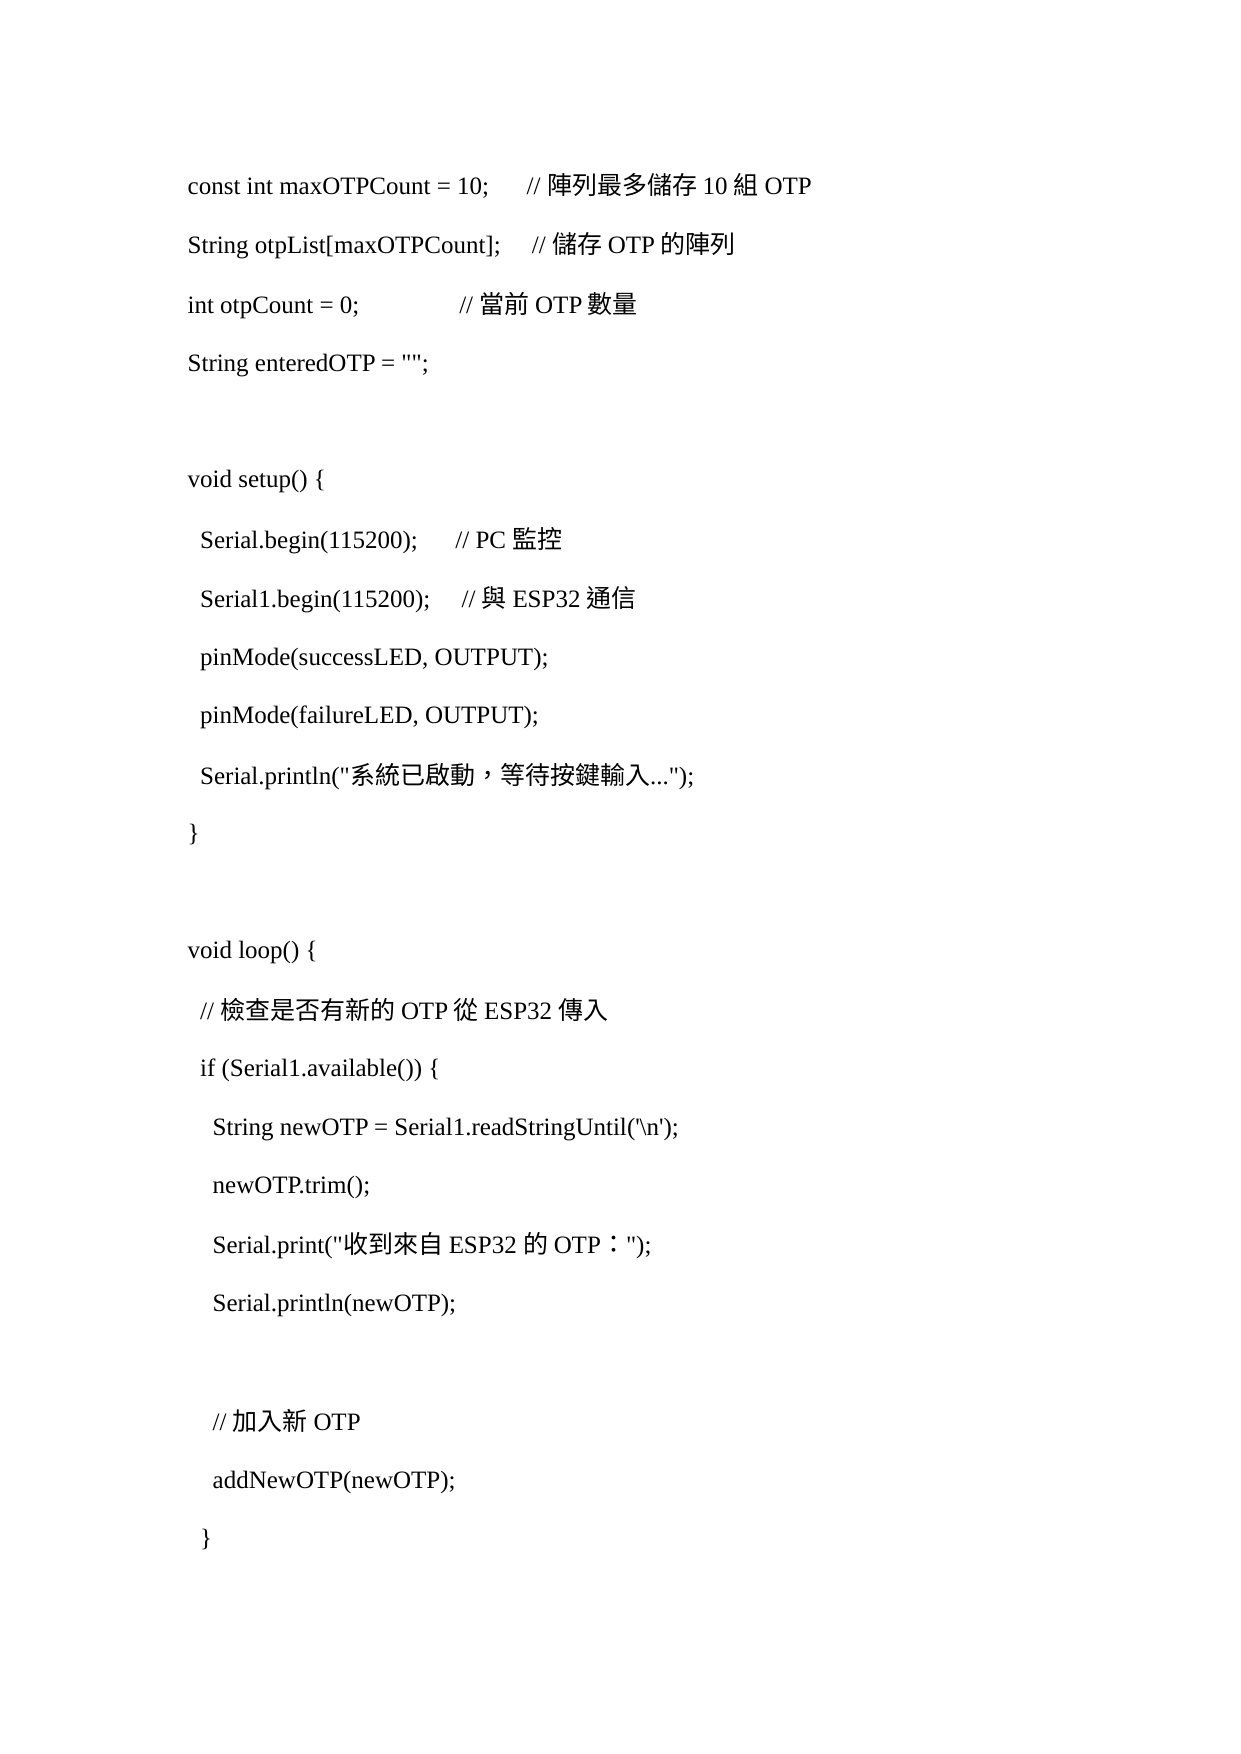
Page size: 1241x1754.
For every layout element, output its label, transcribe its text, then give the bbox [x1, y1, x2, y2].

text void setup() { [187, 460, 1053, 498]
text addNewOTP(newOTP); [187, 1460, 1053, 1498]
text Serial.println("系統已啟動，等待按鍵輸入..."); [187, 754, 1053, 792]
text void loop() { [187, 931, 1053, 968]
text // 檢查是否有新的 OTP 從 ESP32 傳入 [187, 989, 1053, 1027]
text Serial.print("收到來自 ESP32 的 OTP："); [187, 1224, 1053, 1262]
text String newOTP = Serial1.readStringUntil('\n'); [187, 1107, 1053, 1145]
text // 加入新 OTP [187, 1401, 1053, 1438]
text Serial1.begin(115200); // 與 ESP32 通信 [187, 578, 1053, 616]
text String otpList[maxOTPCount]; // 儲存 OTP 的陣列 [187, 224, 1053, 262]
text int otpCount = 0; // 當前 OTP 數量 [187, 284, 1053, 321]
text const int maxOTPCount = 10; // 陣列最多儲存 10 組 OTP [187, 164, 1053, 202]
text Serial.println(newOTP); [187, 1284, 1053, 1321]
text pinMode(failureLED, OUTPUT); [187, 696, 1053, 734]
text } [187, 1519, 1053, 1556]
text if (Serial1.available()) { [187, 1049, 1053, 1087]
text pinMode(successLED, OUTPUT); [187, 638, 1053, 675]
text String enteredOTP = ""; [187, 343, 1053, 381]
text } [187, 814, 1053, 852]
text Serial.begin(115200); // PC 監控 [187, 518, 1053, 556]
text newOTP.trim(); [187, 1166, 1053, 1203]
